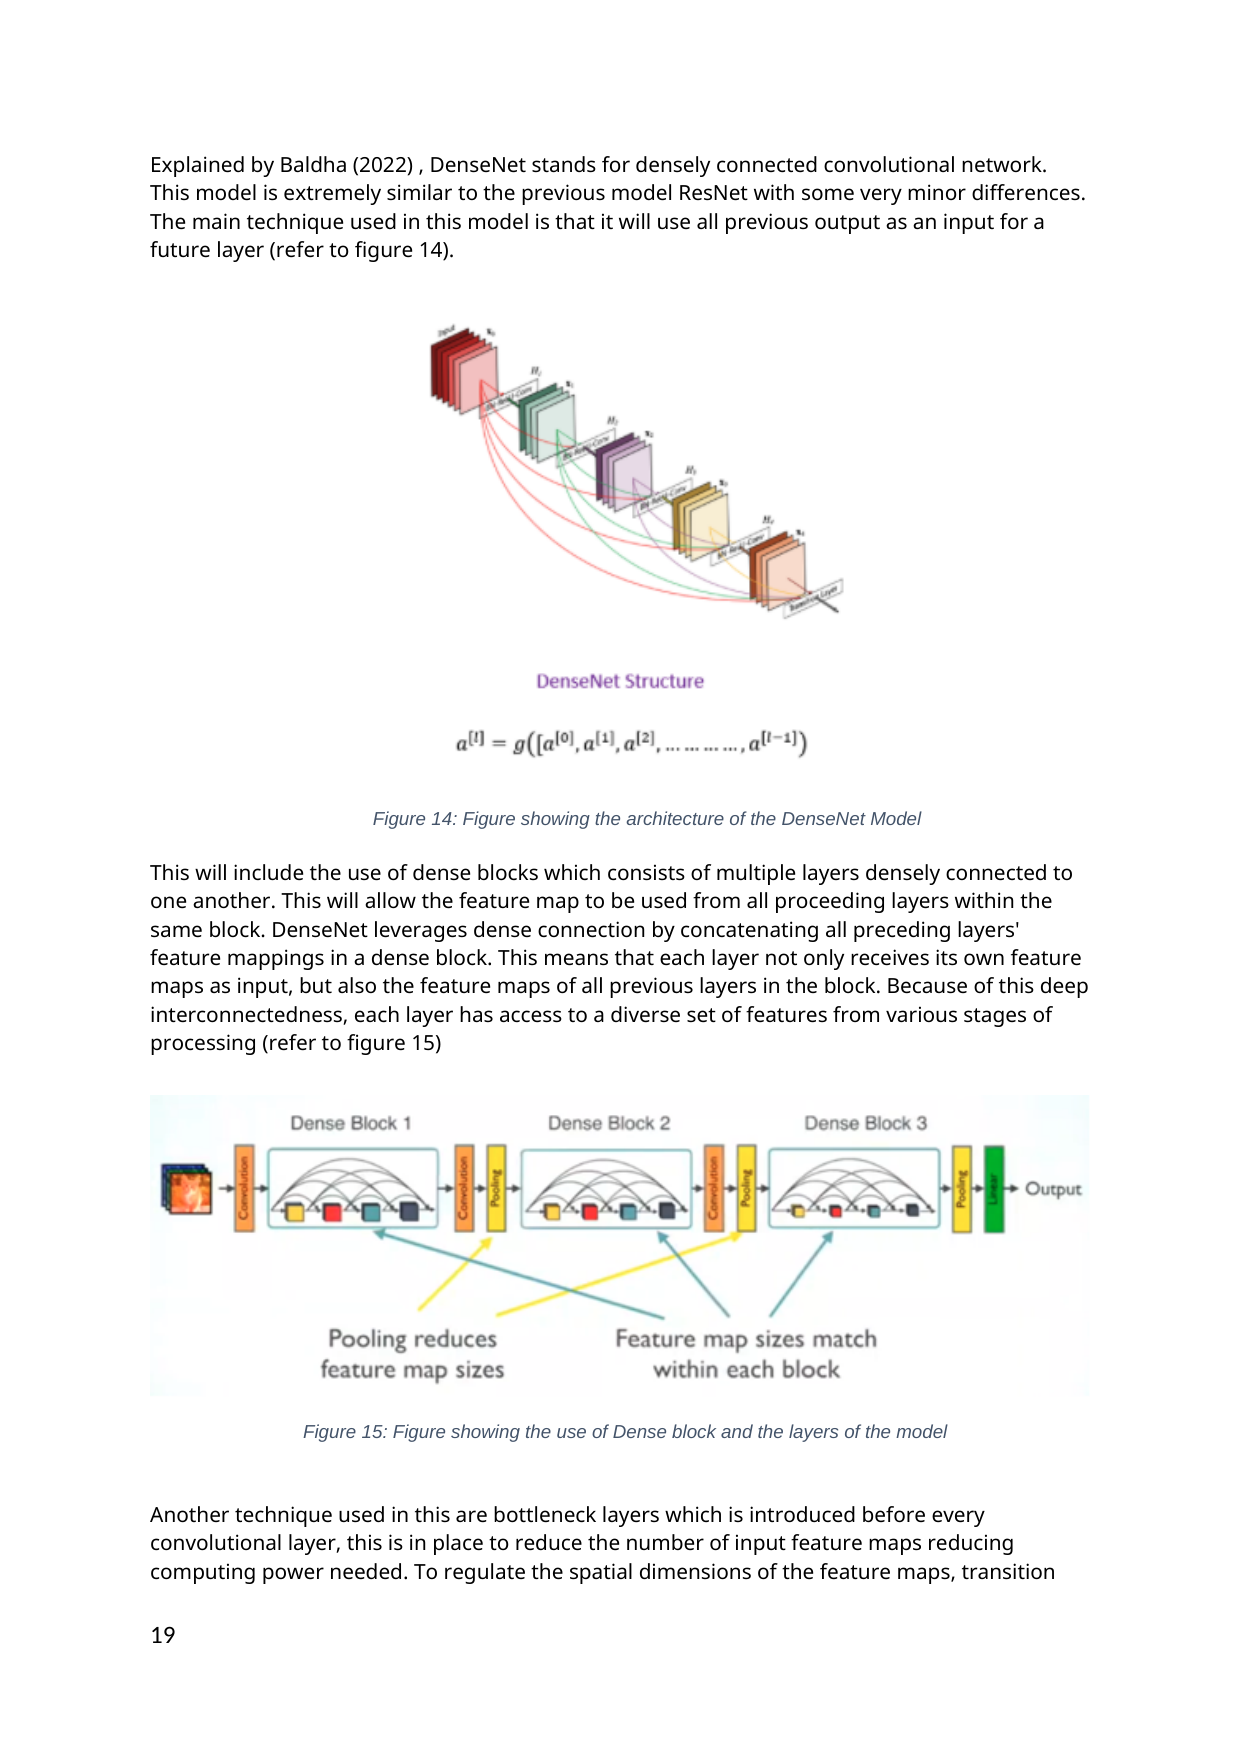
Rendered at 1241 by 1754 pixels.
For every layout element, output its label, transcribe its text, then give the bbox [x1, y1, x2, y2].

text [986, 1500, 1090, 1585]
text This will include the use of dense blocks which consists of multiple layers densely connected to one another. This will allow the feature map to be used from all proceeding layers within the same block. DenseNet leverages dense connection by concatenating all preceding layers' feature mappings in a dense block. This means that each layer not only receives its own feature maps as input, but also the feature maps of all previous layers in the block. Because of this deep interconnectedness, each layer has access to a diverse set of features from various stages of processing (refer to figure 15) [150, 858, 1090, 1057]
picture [372, 296, 862, 799]
text Explained by Baldha (2022) , DenseNet stands for densely connected convolutional network. This model is extremely similar to the previous model ResNet with some very minor differences. The main technique used in this model is that it will use all previous output as an input for a future layer (refer to figure 14). [150, 150, 1090, 264]
picture [150, 1095, 1091, 1412]
